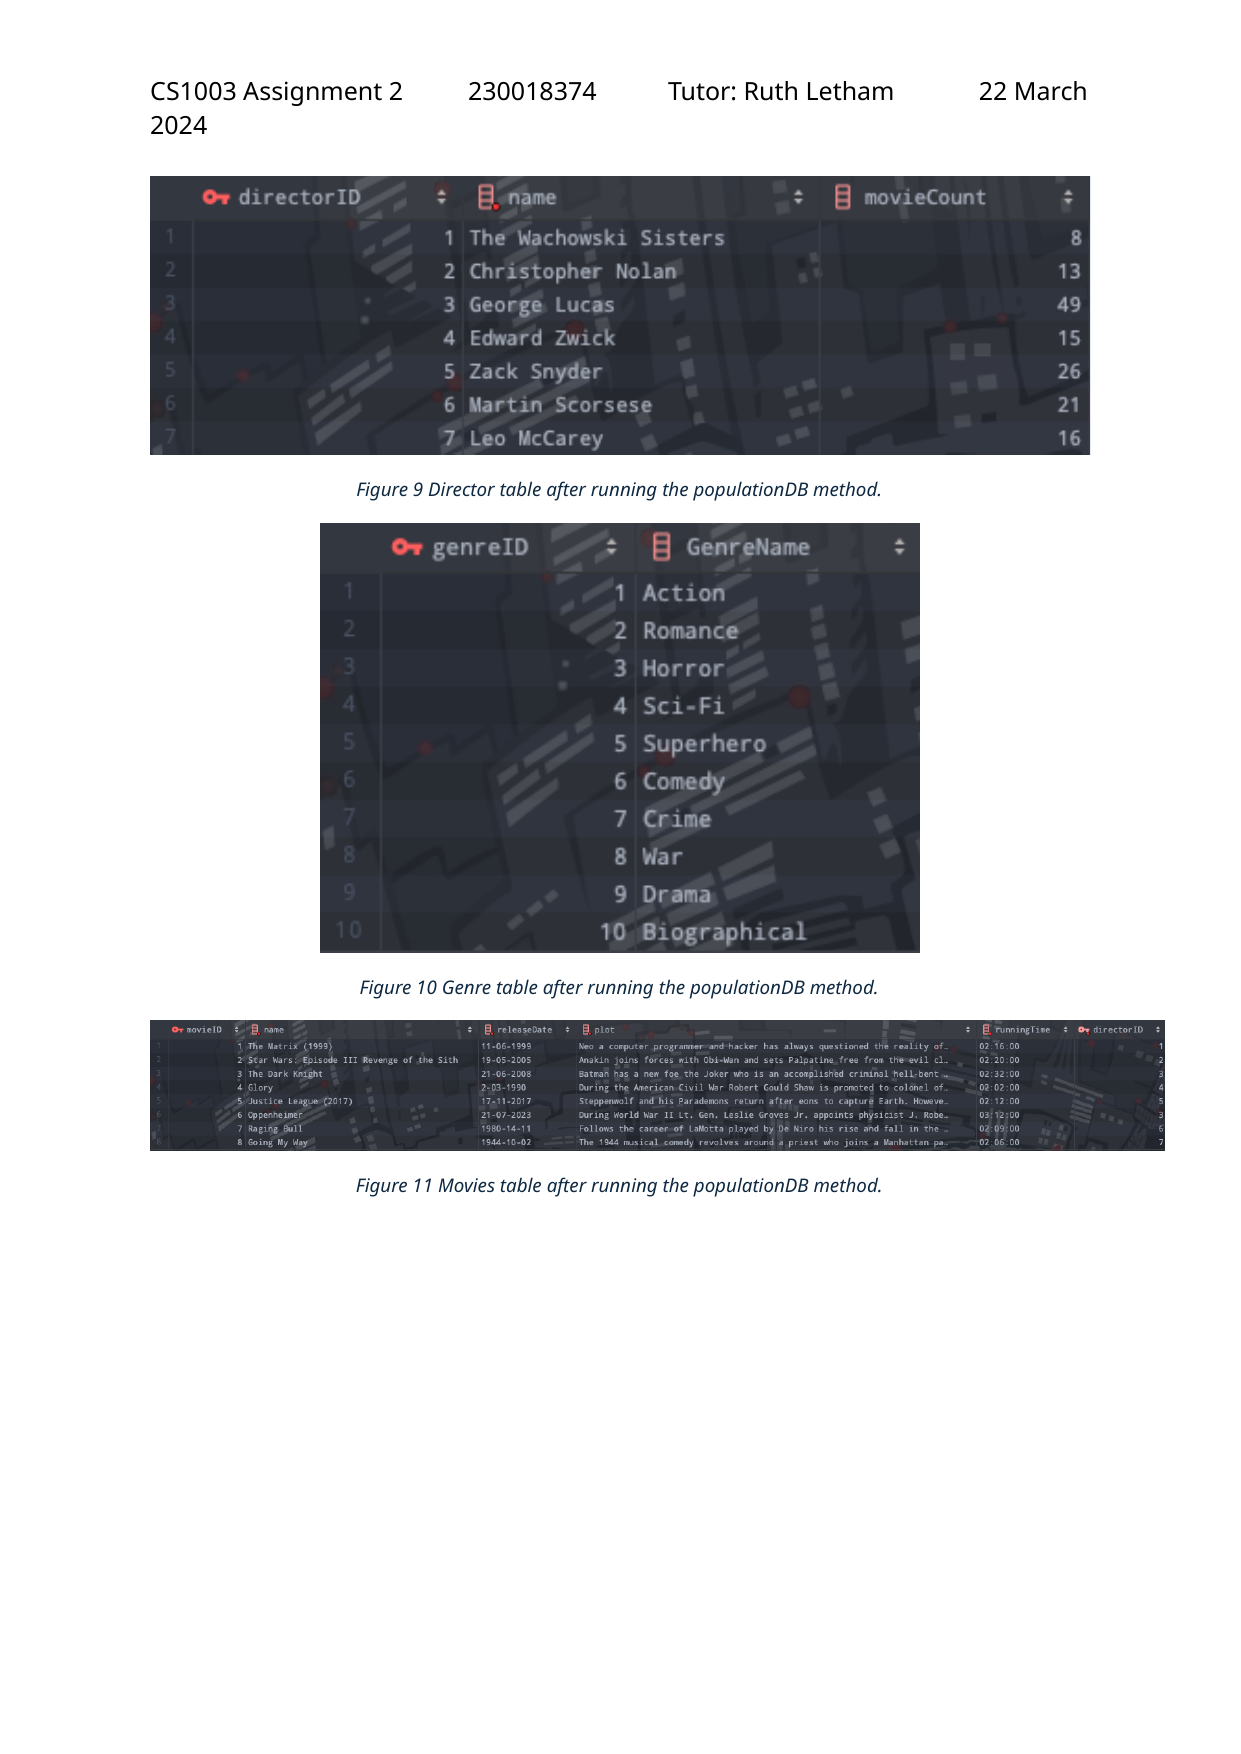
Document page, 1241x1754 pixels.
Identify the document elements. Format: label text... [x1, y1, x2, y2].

text Figure 11 Movies table after running the populationDB method. [150, 1172, 1090, 1198]
picture [320, 523, 920, 953]
text Figure 10 Genre table after running the populationDB method. [150, 974, 1090, 999]
text Figure 9 Director table after running the populationDB method. [150, 477, 1090, 502]
picture [150, 1020, 1165, 1151]
picture [150, 176, 1091, 455]
